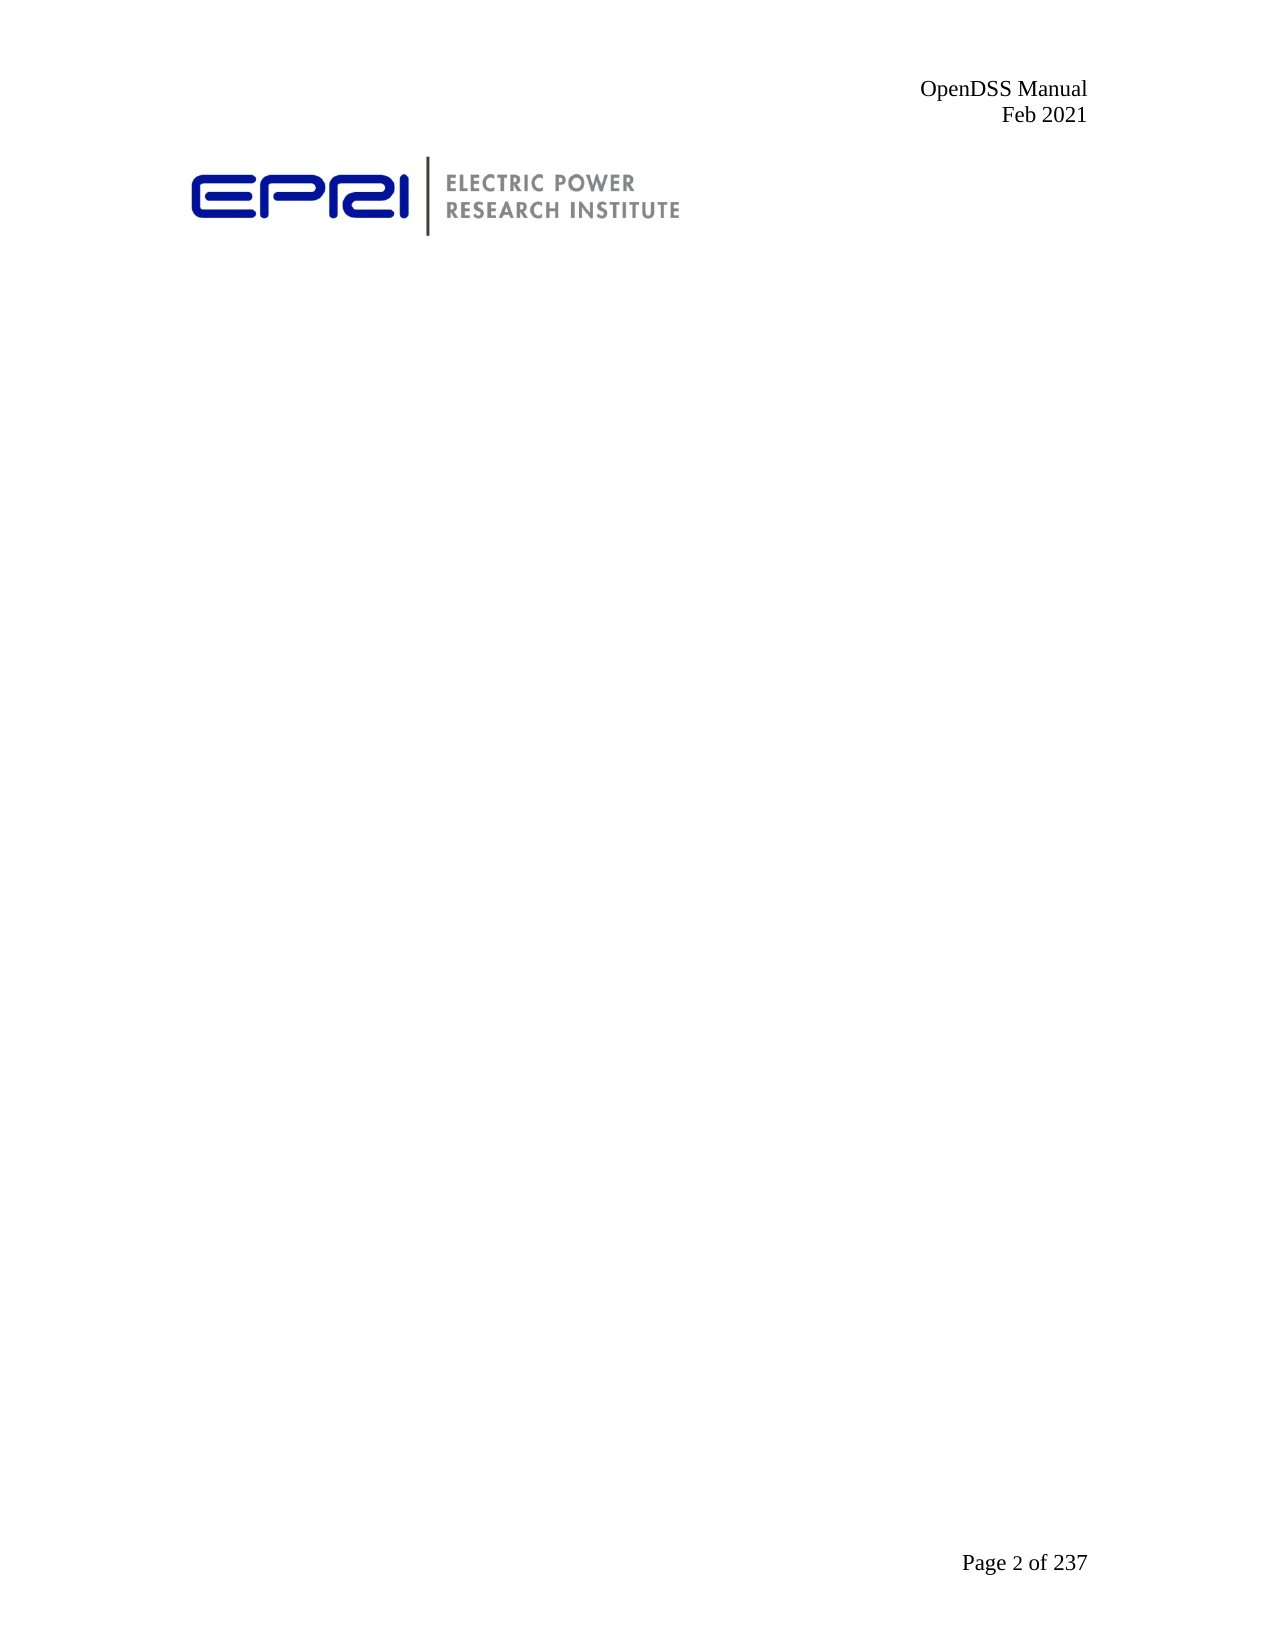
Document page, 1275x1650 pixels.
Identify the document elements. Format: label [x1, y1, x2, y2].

picture [187, 152, 683, 240]
